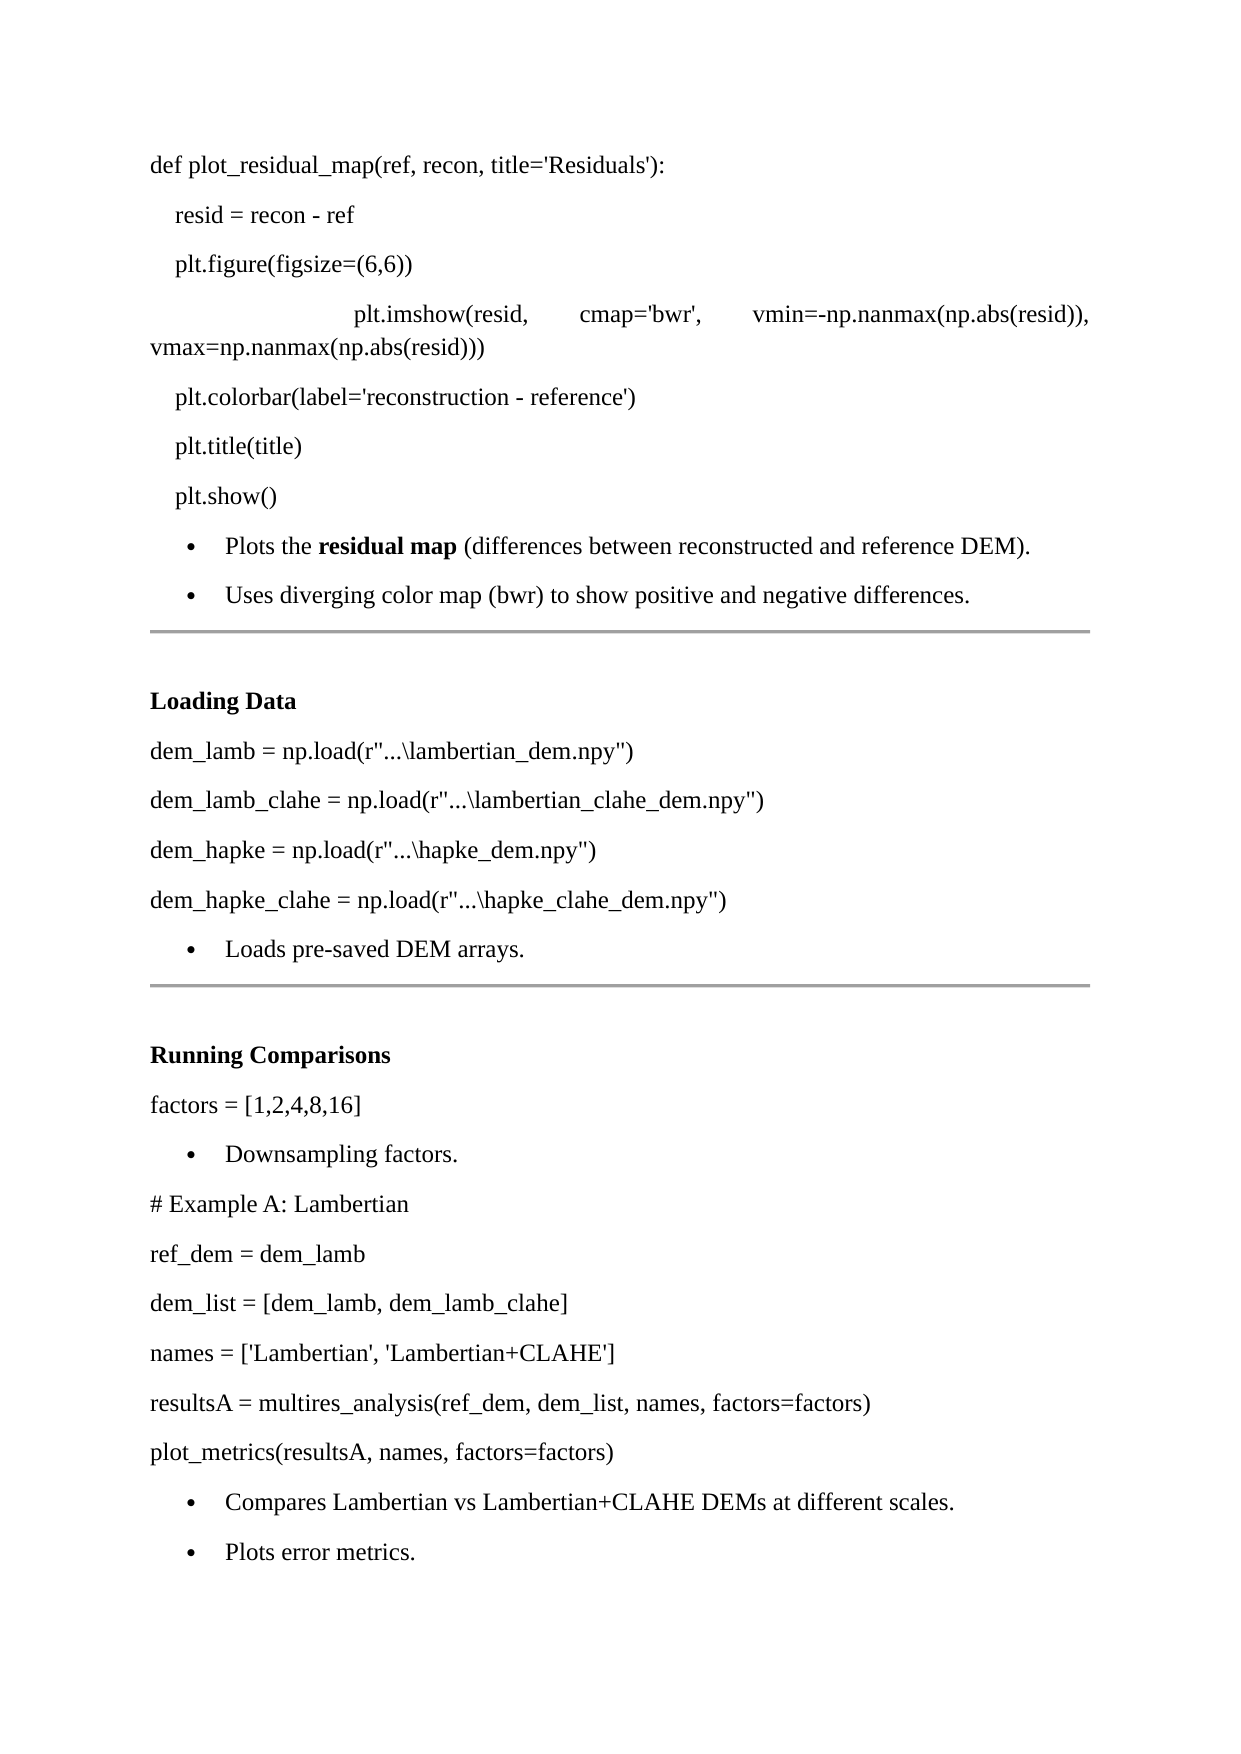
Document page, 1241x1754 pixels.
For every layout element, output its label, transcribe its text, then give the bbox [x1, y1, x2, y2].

text dem_hapke_clahe = np.load(r"...\hapke_clahe_dem.npy") [150, 885, 1090, 913]
text plt.colorbar(label='reconstruction - reference') [150, 382, 1090, 411]
text dem_lamb = np.load(r"...\lambertian_dem.npy") [150, 736, 1090, 764]
list Uses diverging color map (bwr) to show positive and negative differences. [187, 581, 1090, 609]
text factors = [1,2,4,8,16] [150, 1090, 1090, 1118]
list Plots the residual map (differences between reconstructed and reference DEM). [187, 531, 1090, 559]
text Loading Data [150, 686, 1090, 715]
text # Example A: Lambertian [150, 1189, 1090, 1218]
text plot_metrics(resultsA, names, factors=factors) [150, 1437, 1090, 1466]
text plt.show() [150, 481, 1090, 510]
list Downsampling factors. [187, 1139, 1090, 1168]
text dem_list = [dem_lamb, dem_lamb_clahe] [150, 1288, 1090, 1317]
text plt.title(title) [150, 431, 1090, 460]
text dem_hapke = np.load(r"...\hapke_dem.npy") [150, 835, 1090, 864]
text plt.imshow(resid, cmap='bwr', vmin=-np.nanmax(np.abs(resid)), vmax=np.nanmax(np.abs(resid))) [150, 299, 1090, 361]
text plt.figure(figsize=(6,6)) [150, 249, 1090, 278]
text def plot_residual_map(ref, recon, title='Residuals'): [150, 150, 1090, 179]
text resid = recon - ref [150, 200, 1090, 228]
text resultsA = multires_analysis(ref_dem, dem_list, names, factors=factors) [150, 1388, 1090, 1417]
text Running Comparisons [150, 1040, 1090, 1069]
list Compares Lambertian vs Lambertian+CLAHE DEMs at different scales. [187, 1487, 1090, 1516]
list Loads pre-saved DEM arrays. [187, 934, 1090, 963]
list Plots error metrics. [187, 1537, 1090, 1566]
text dem_lamb_clahe = np.load(r"...\lambertian_clahe_dem.npy") [150, 785, 1090, 814]
text ref_dem = dem_lamb [150, 1239, 1090, 1267]
text names = ['Lambertian', 'Lambertian+CLAHE'] [150, 1338, 1090, 1367]
